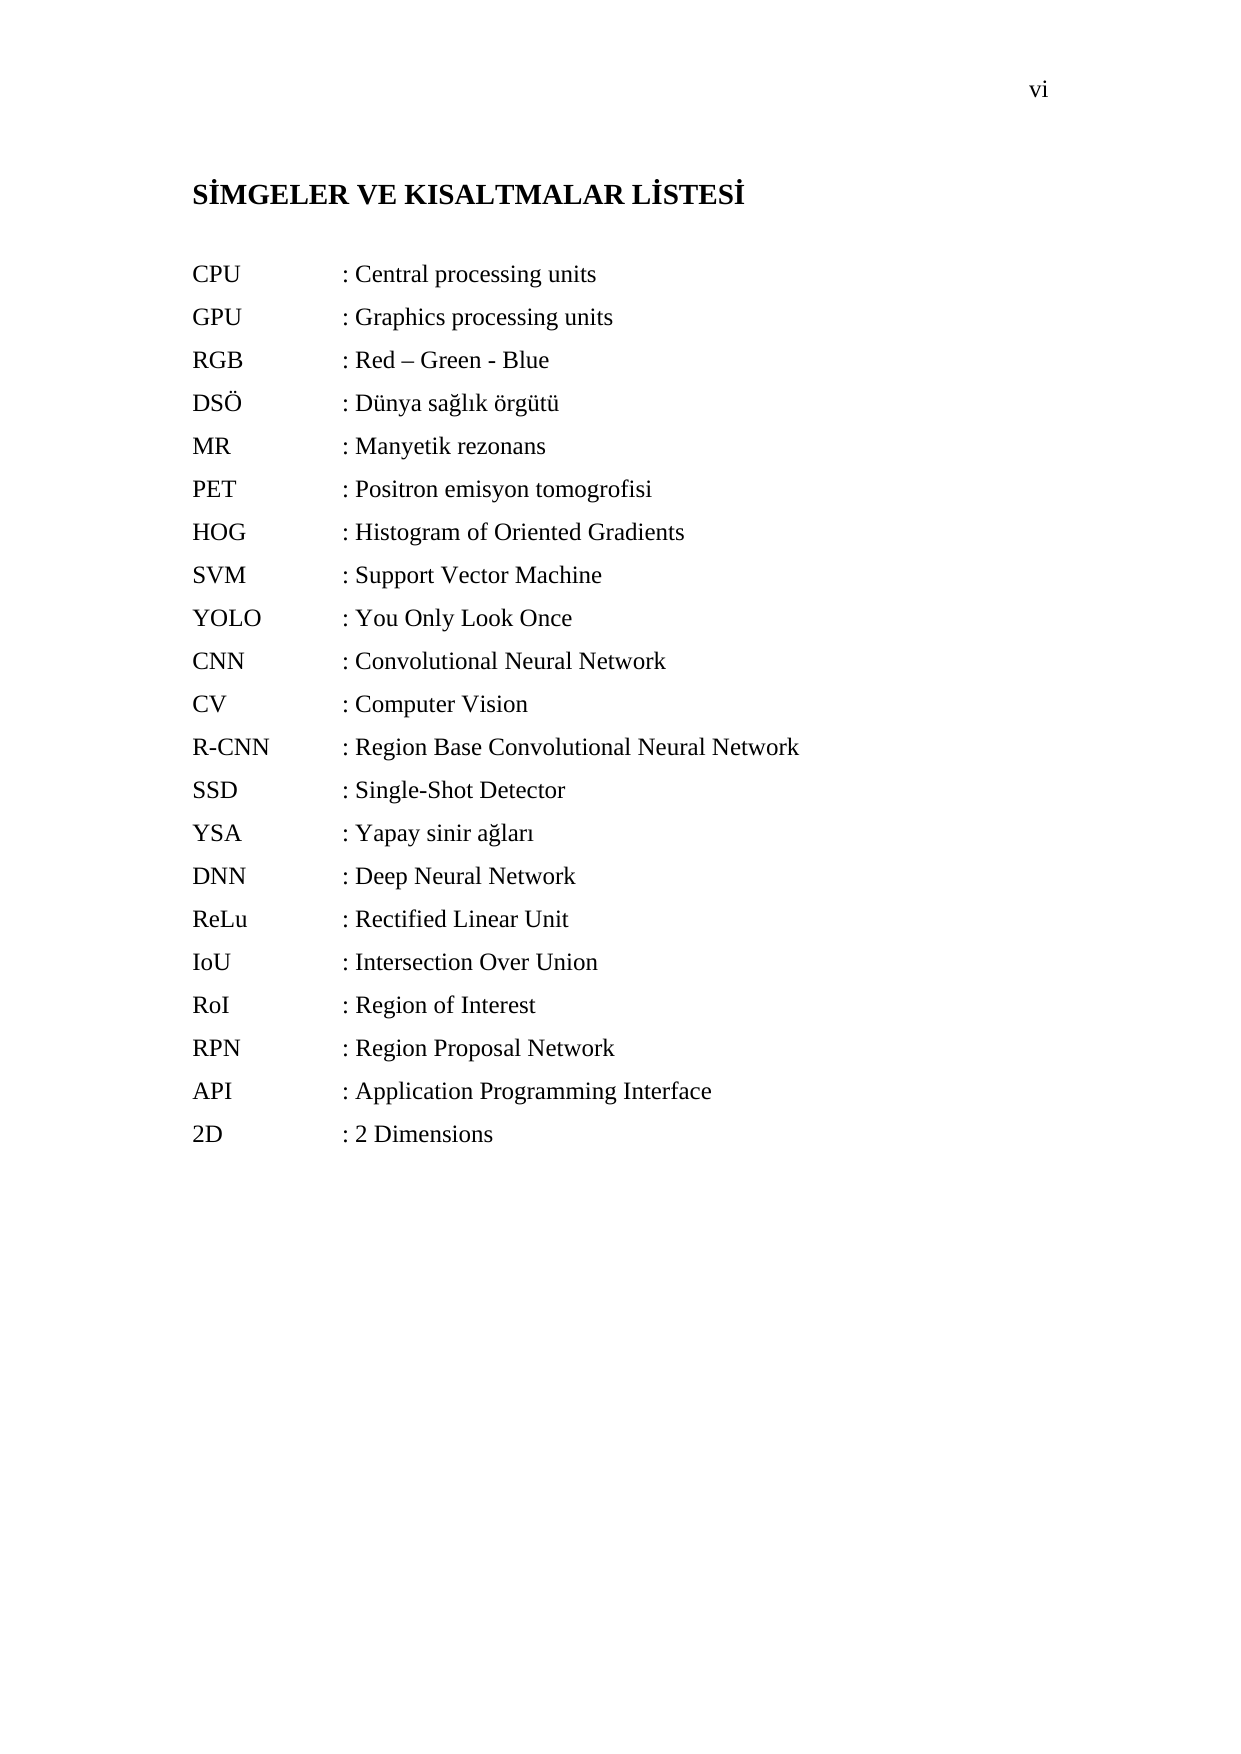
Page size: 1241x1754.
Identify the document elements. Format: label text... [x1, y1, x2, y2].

table_cell YOLO [181, 603, 331, 646]
table_cell 2D [181, 1119, 331, 1162]
table_cell : Positron emisyon tomogrofisi [331, 474, 1006, 517]
table_header CPU [181, 259, 331, 302]
table_cell IoU [181, 947, 331, 990]
table_cell : Single-Shot Detector [331, 775, 1006, 818]
table_header : Central processing units [331, 259, 1006, 302]
table_cell SSD [181, 775, 331, 818]
table_cell : 2 Dimensions [331, 1119, 1006, 1162]
table_cell YSA [181, 818, 331, 861]
table_cell RPN [181, 1033, 331, 1076]
table_cell : Histogram of Oriented Gradients [331, 517, 1006, 560]
table_cell : Region Base Convolutional Neural Network [331, 732, 1006, 775]
table_cell : Support Vector Machine [331, 560, 1006, 603]
table_cell : Red – Green - Blue [331, 345, 1006, 388]
table_cell HOG [181, 517, 331, 560]
table_cell DNN [181, 861, 331, 904]
table_cell : Intersection Over Union [331, 947, 1006, 990]
table_cell RoI [181, 990, 331, 1033]
table_cell : Manyetik rezonans [331, 431, 1006, 474]
table_cell CNN [181, 646, 331, 689]
table_cell : Dünya sağlık örgütü [331, 388, 1006, 431]
table_cell API [181, 1076, 331, 1119]
table_cell : You Only Look Once [331, 603, 1006, 646]
table_cell : Convolutional Neural Network [331, 646, 1006, 689]
table_cell SVM [181, 560, 331, 603]
table_cell MR [181, 431, 331, 474]
table_cell PET [181, 474, 331, 517]
table_cell : Computer Vision [331, 689, 1006, 732]
table_cell : Deep Neural Network [331, 861, 1006, 904]
table_cell R-CNN [181, 732, 331, 775]
table_cell RGB [181, 345, 331, 388]
table_cell DSÖ [181, 388, 331, 431]
table_cell : Rectified Linear Unit [331, 904, 1006, 947]
text SİMGELER VE KISALTMALAR LİSTESİ [192, 177, 1048, 211]
table_cell : Yapay sinir ağları [331, 818, 1006, 861]
table_cell : Region Proposal Network [331, 1033, 1006, 1076]
table_cell : Region of Interest [331, 990, 1006, 1033]
table_cell GPU [181, 302, 331, 345]
table_cell ReLu [181, 904, 331, 947]
table_cell : Graphics processing units [331, 302, 1006, 345]
table_cell CV [181, 689, 331, 732]
table_cell : Application Programming Interface [331, 1076, 1006, 1119]
